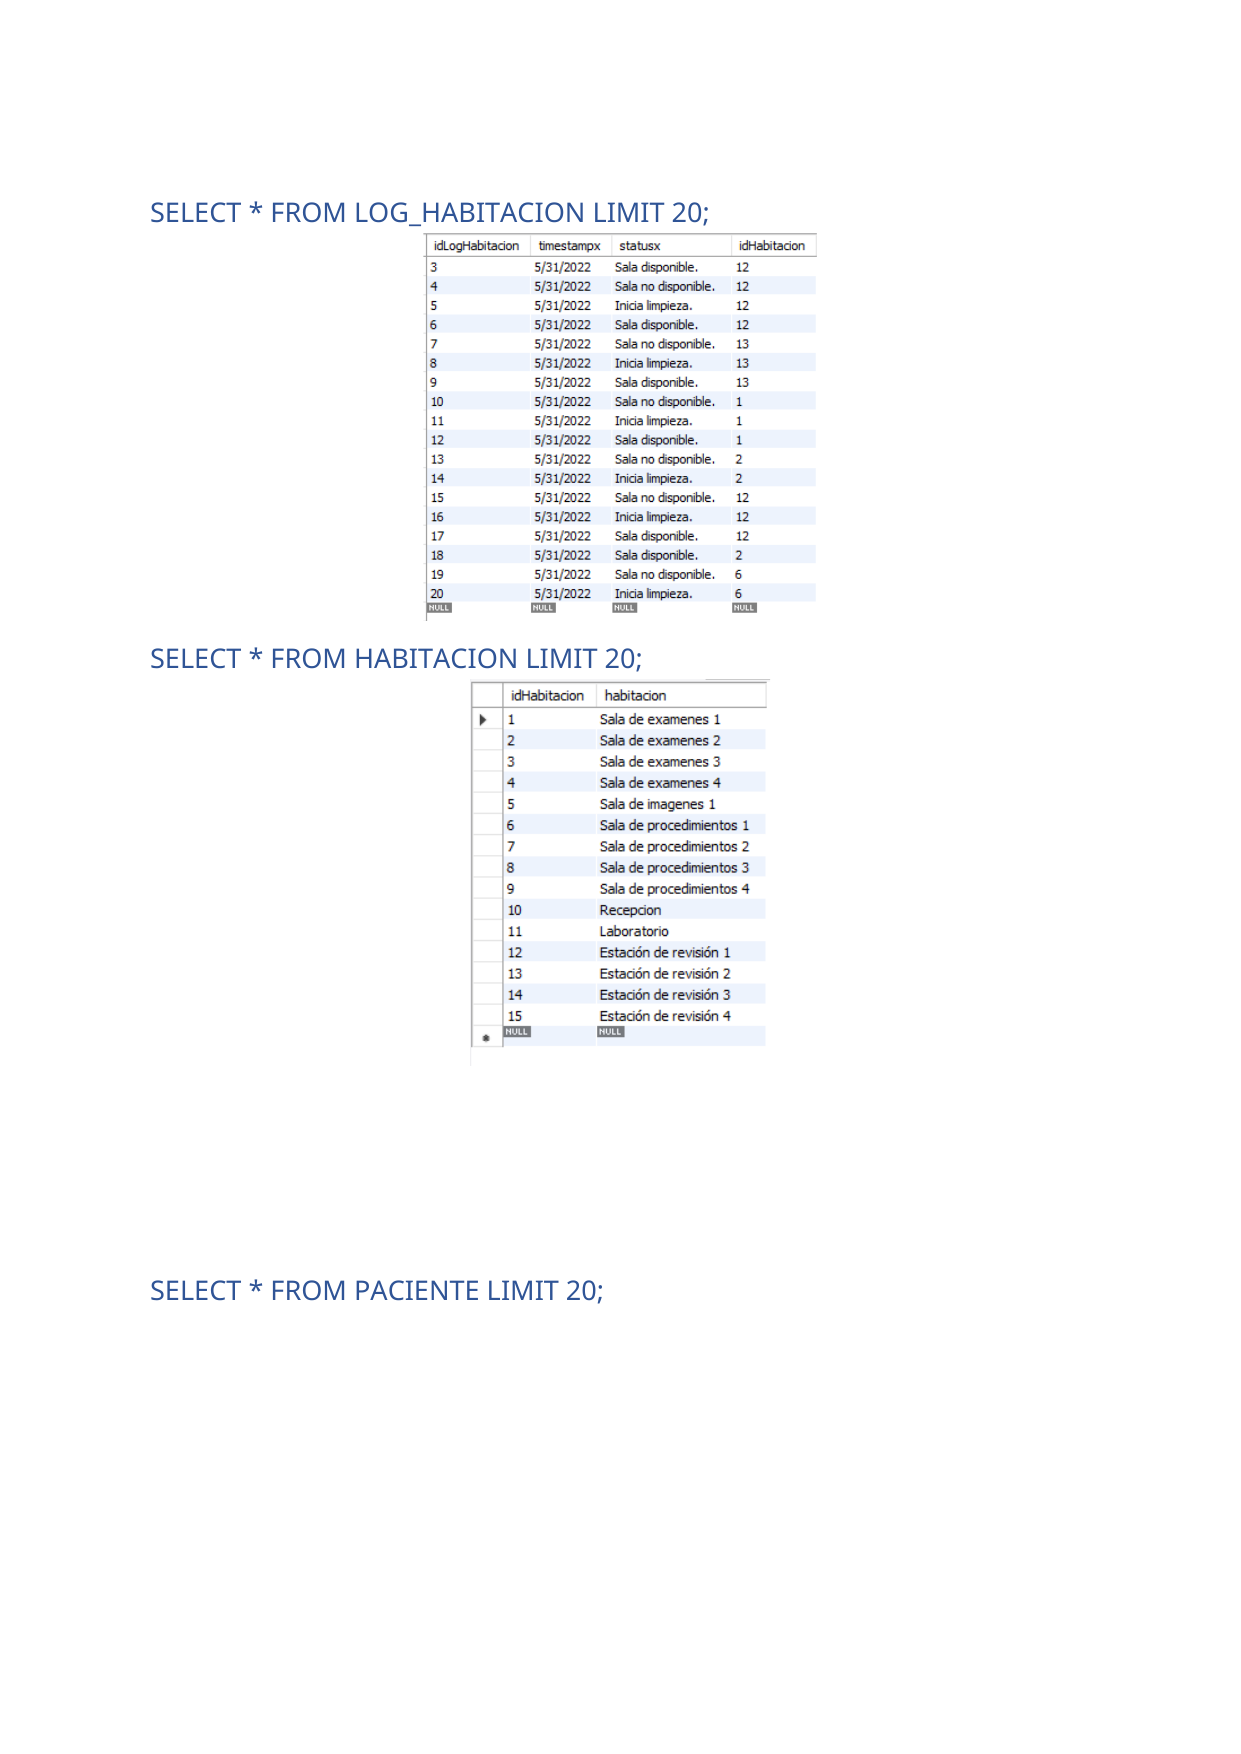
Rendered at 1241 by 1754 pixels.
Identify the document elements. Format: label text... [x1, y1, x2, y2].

picture [470, 679, 771, 1066]
picture [423, 233, 817, 621]
subtitle SELECT * FROM PACIENTE LIMIT 20; [150, 1272, 1090, 1308]
subtitle SELECT * FROM LOG_HABITACION LIMIT 20; [150, 194, 1090, 231]
subtitle SELECT * FROM HABITACION LIMIT 20; [150, 639, 1090, 676]
